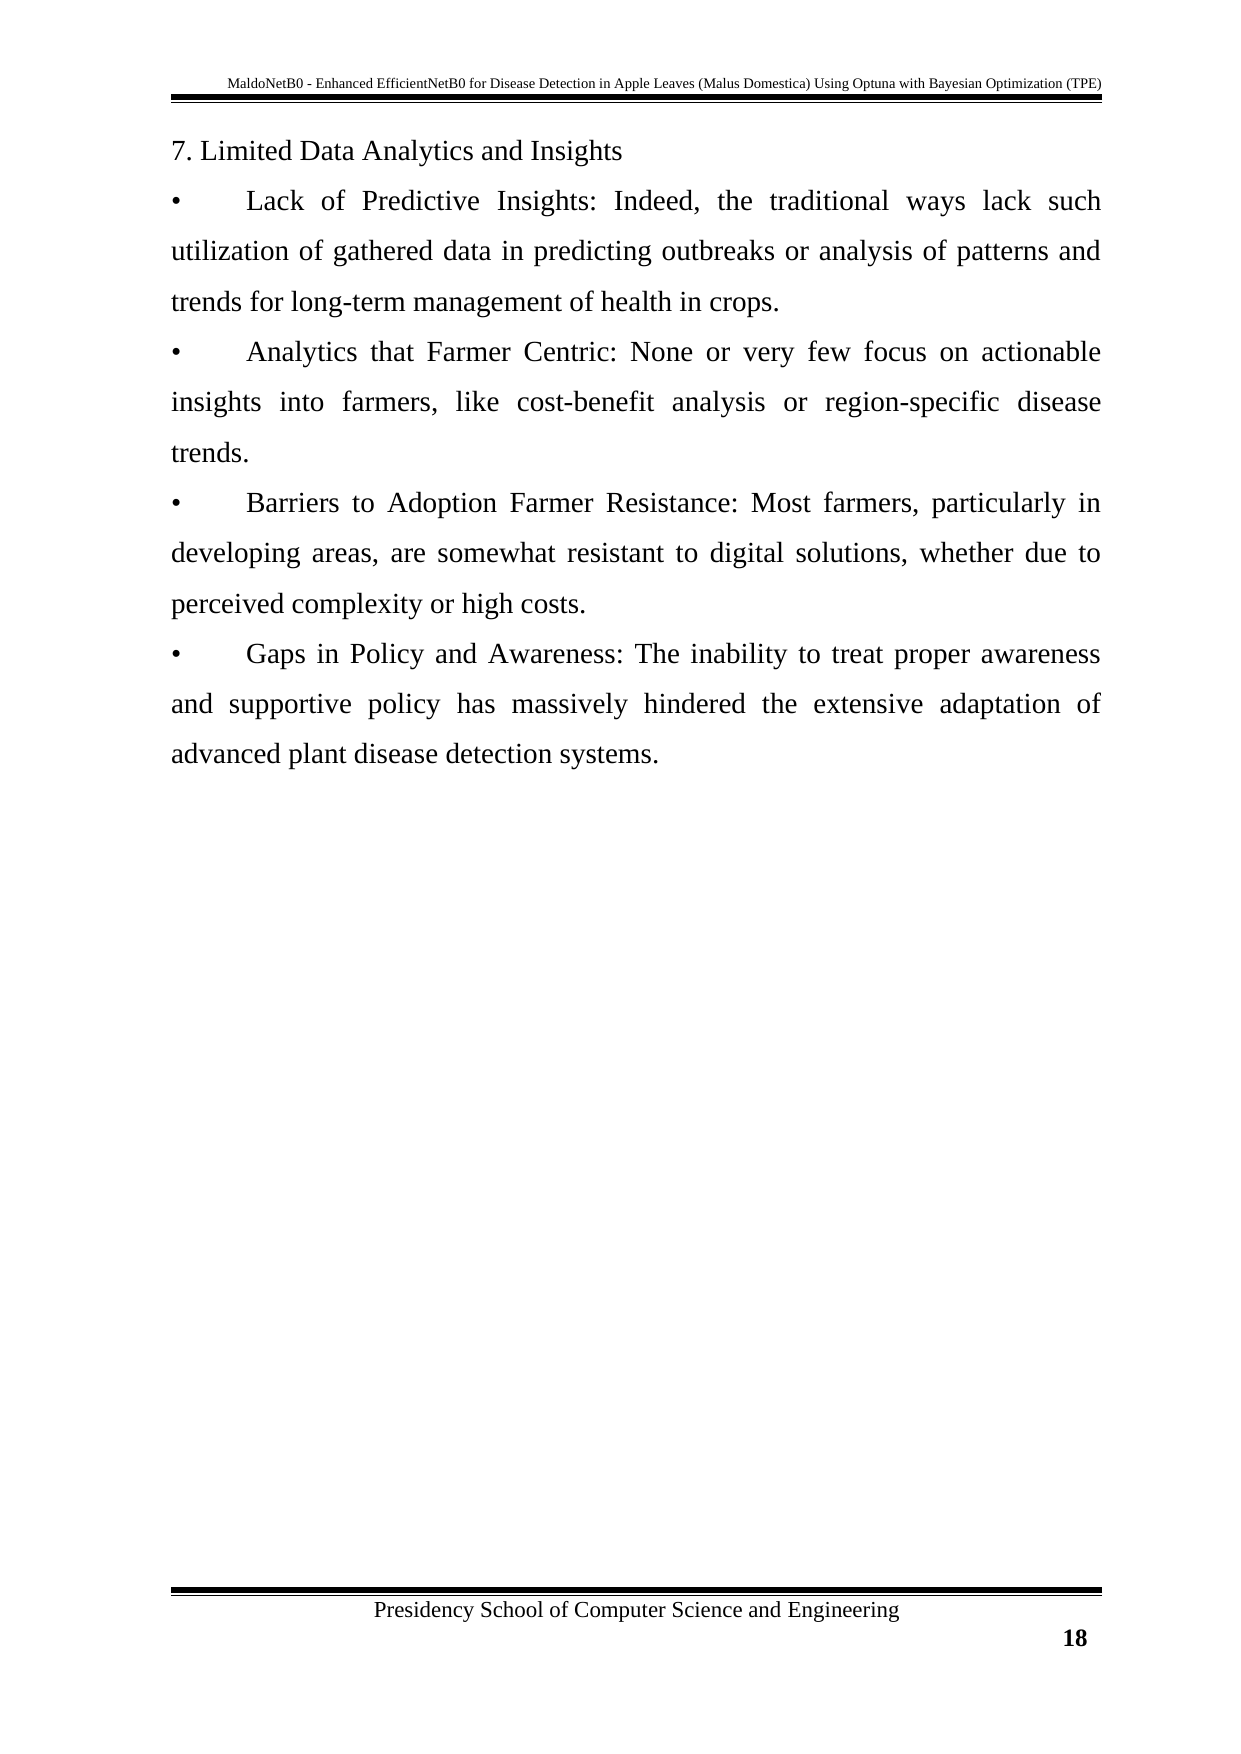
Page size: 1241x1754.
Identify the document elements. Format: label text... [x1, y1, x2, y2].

text • Barriers to Adoption Farmer Resistance: Most farmers, particularly in developing areas, are somewhat resistant to digital solutions, whether due to perceived complexity or high costs. [171, 485, 1102, 619]
text 7. Limited Data Analytics and Insights [171, 133, 1102, 166]
text • Analytics that Farmer Centric: None or very few focus on actionable insights into farmers, like cost-benefit analysis or region-specific disease trends. [171, 334, 1102, 468]
text • Lack of Predictive Insights: Indeed, the traditional ways lack such utilization of gathered data in predicting outbreaks or analysis of patterns and trends for long-term management of health in crops. [171, 183, 1102, 317]
text • Gaps in Policy and Awareness: The inability to treat proper awareness and supportive policy has massively hindered the extensive adaptation of advanced plant disease detection systems. [171, 636, 1102, 770]
